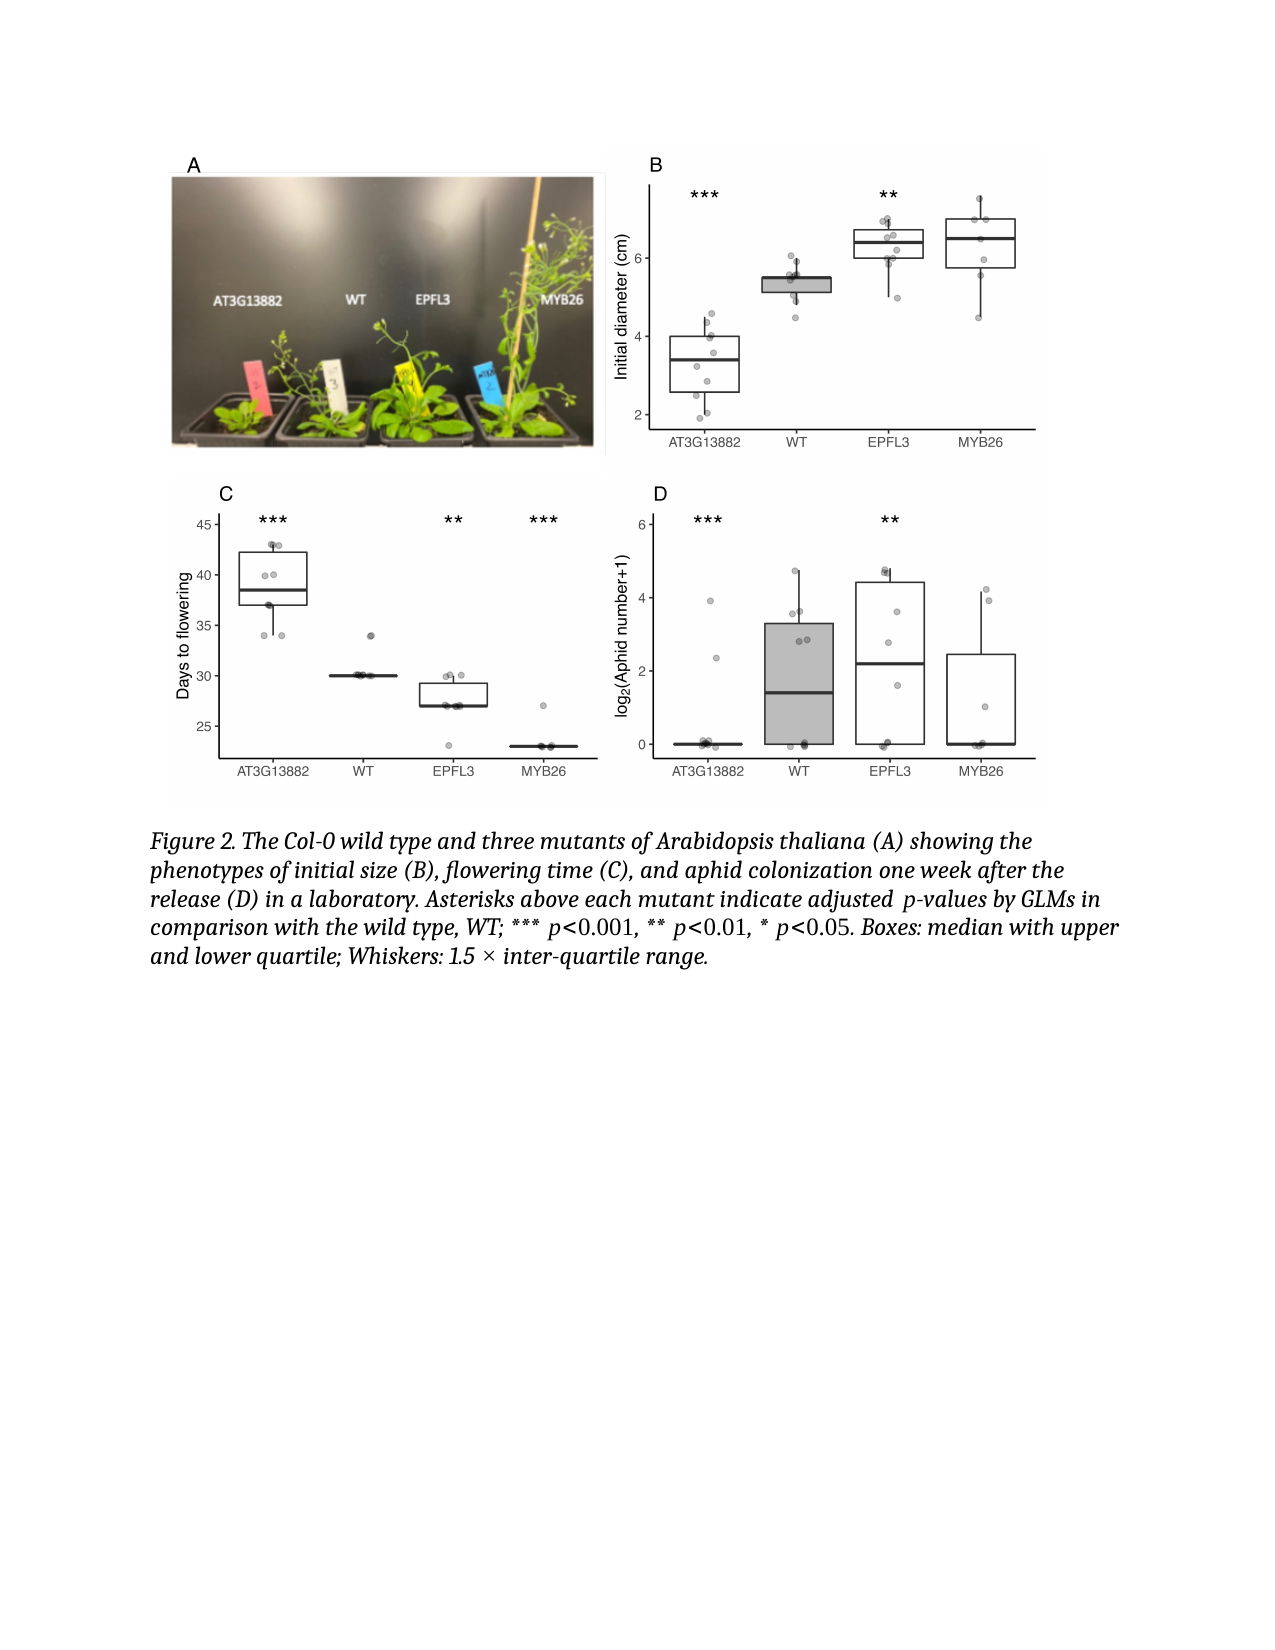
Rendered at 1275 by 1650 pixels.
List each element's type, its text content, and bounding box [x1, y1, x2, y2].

picture [168, 150, 1044, 807]
text Figure 2. The Col-0 wild type and three mutants of Arabidopsis thaliana (A) showing the phenotypes of initial size (B), flowering time (C), and aphid colonization one week after the release (D) in a laboratory. Asterisks above each mutant indicate adjusted -values by GLMs in comparison with the wild type, WT; *** , ** , * . Boxes: median with upper and lower quartile; Whiskers: 1.5 inter-quartile range. [150, 827, 1125, 971]
